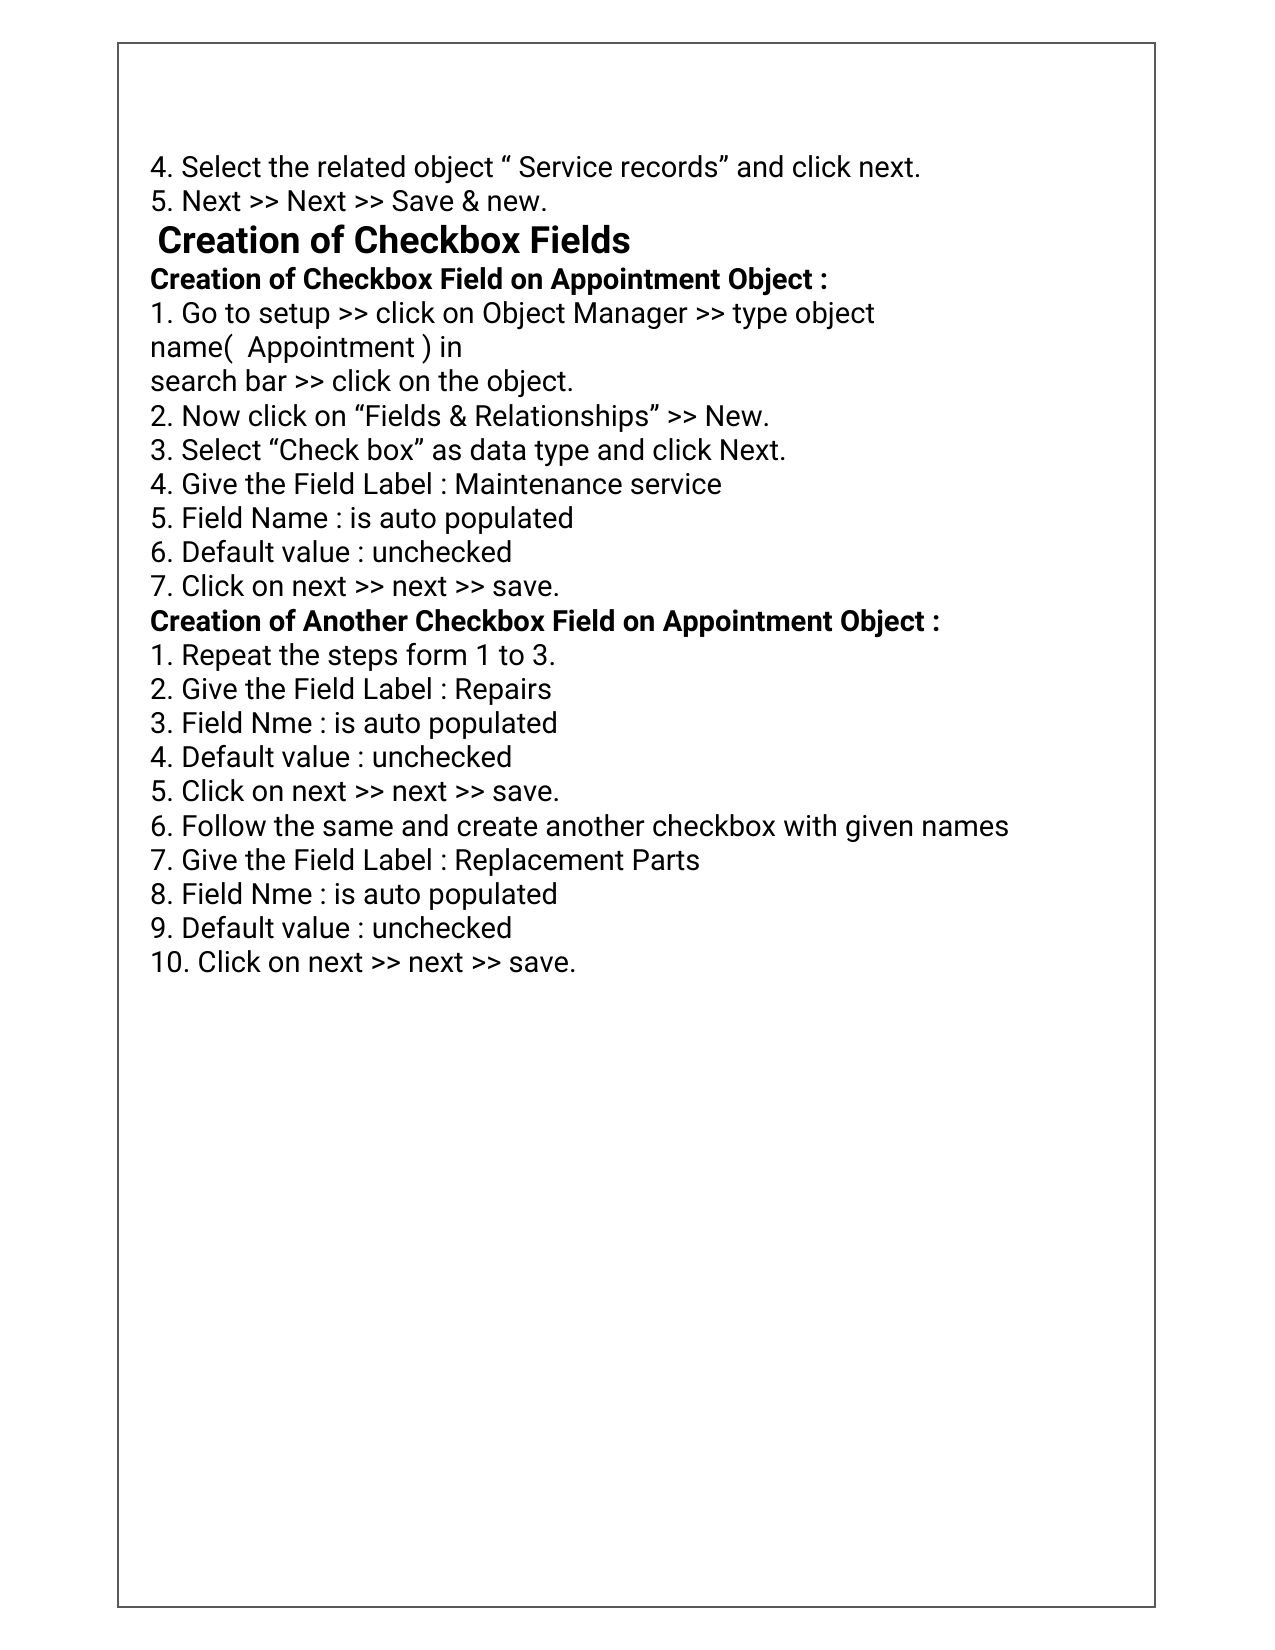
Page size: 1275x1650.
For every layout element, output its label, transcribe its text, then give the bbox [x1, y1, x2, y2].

text 9. Default value : unchecked [150, 911, 1125, 946]
text 6. Default value : unchecked [150, 536, 1125, 570]
text 3. Field Nme : is auto populated [150, 706, 1125, 741]
text 4. Select the related object “ Service records” and click next. [150, 150, 1125, 184]
text Creation of Checkbox Field on Appointment Object : [150, 262, 1125, 296]
text 2. Now click on “Fields & Relationships” >> New. [150, 399, 1125, 433]
text 2. Give the Field Label : Repairs [150, 672, 1125, 706]
text 5. Click on next >> next >> save. [150, 775, 1125, 809]
text Creation of Checkbox Fields [150, 218, 1125, 262]
text 10. Click on next >> next >> save. [150, 946, 1125, 980]
text 1. Go to setup >> click on Object Manager >> type object name( Appointment ) in [150, 296, 1125, 365]
text 7. Click on next >> next >> save. [150, 570, 1125, 604]
text 5. Next >> Next >> Save & new. [150, 184, 1125, 218]
text 5. Field Name : is auto populated [150, 501, 1125, 536]
text 3. Select “Check box” as data type and click Next. [150, 433, 1125, 467]
text 1. Repeat the steps form 1 to 3. [150, 638, 1125, 672]
text search bar >> click on the object. [150, 365, 1125, 399]
text 8. Field Nme : is auto populated [150, 877, 1125, 911]
text 4. Give the Field Label : Maintenance service [150, 467, 1125, 501]
text 4. Default value : unchecked [150, 741, 1125, 775]
text Creation of Another Checkbox Field on Appointment Object : [150, 604, 1125, 638]
text 6. Follow the same and create another checkbox with given names [150, 809, 1125, 843]
text 7. Give the Field Label : Replacement Parts [150, 843, 1125, 877]
